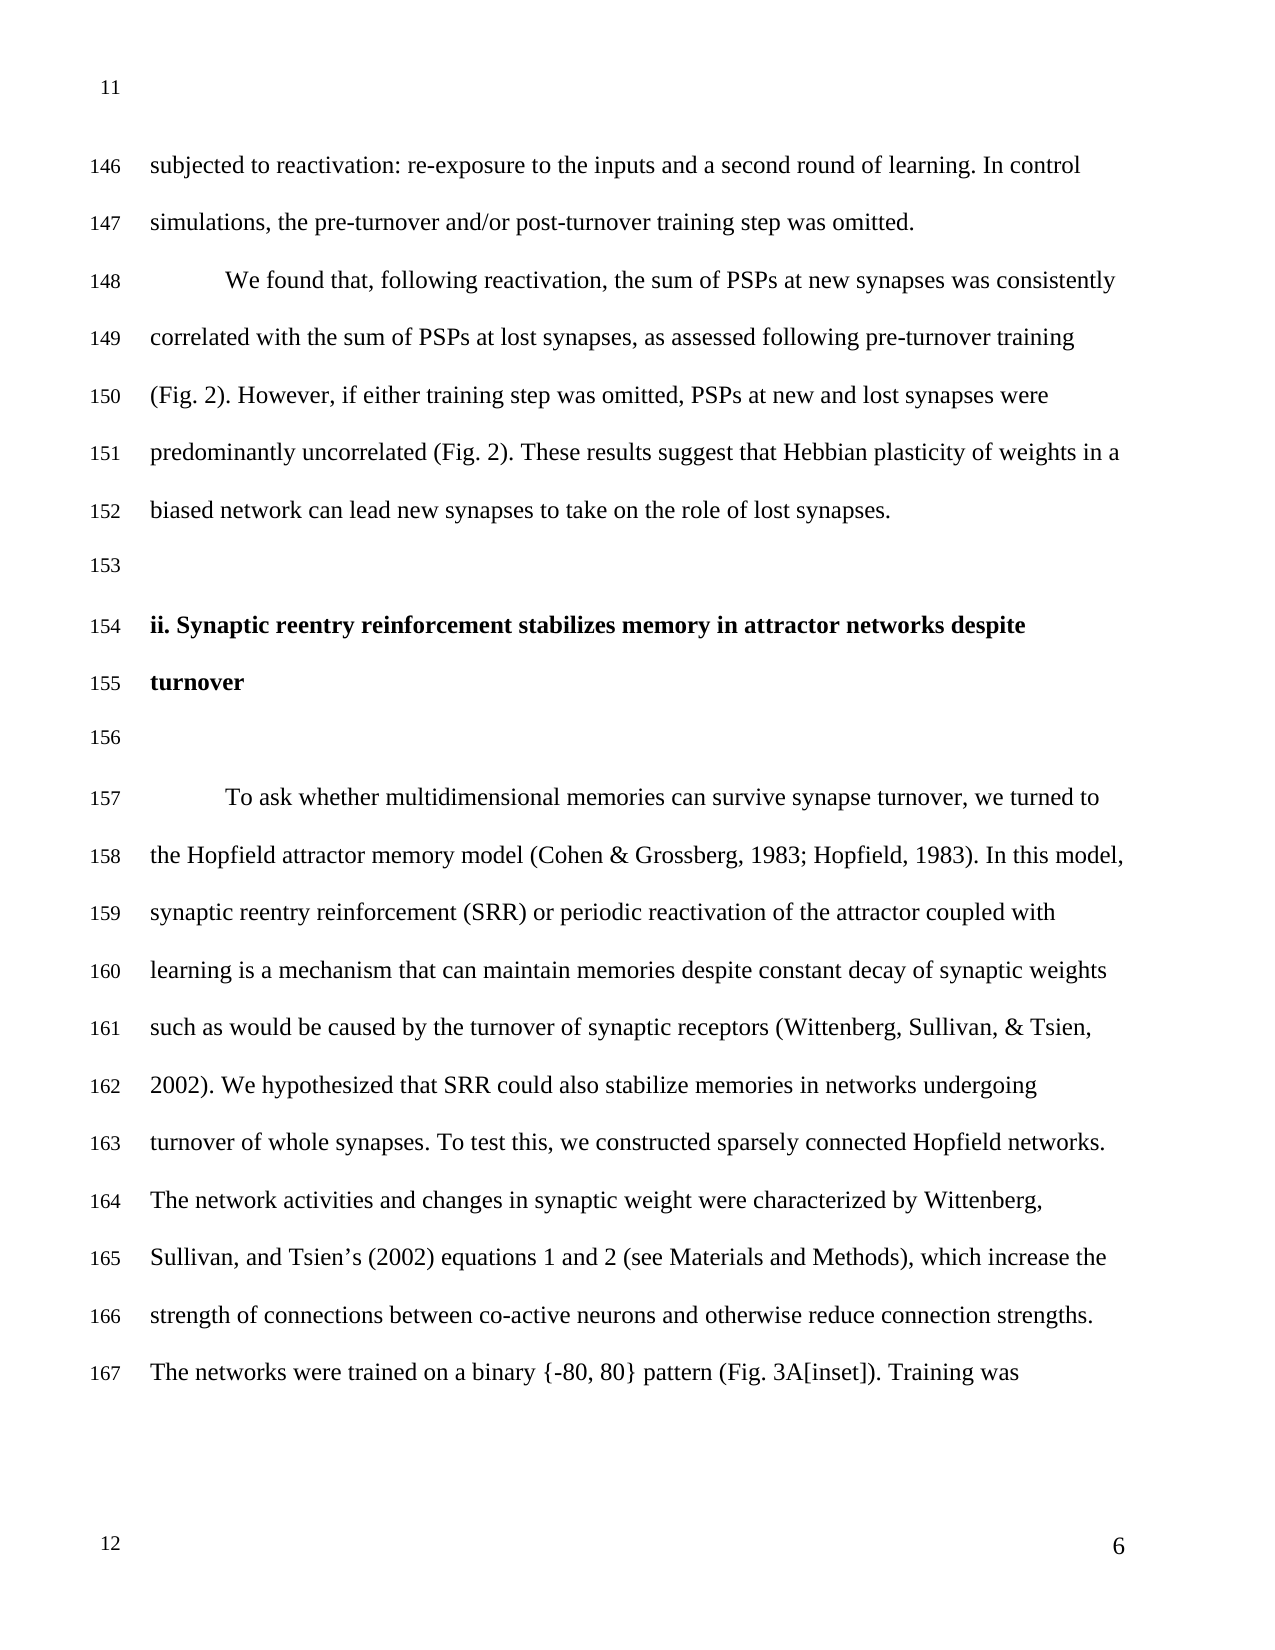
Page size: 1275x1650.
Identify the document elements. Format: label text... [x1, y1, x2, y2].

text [150, 782, 1125, 1386]
text We found that, following reactivation, the sum of PSPs at new synapses was consistently correlated with the sum of PSPs at lost synapses, as assessed following pre-turnover training (Fig. 2). However, if either training step was omitted, PSPs at new and lost synapses were predominantly uncorrelated (Fig. 2). These results suggest that Hebbian plasticity of weights in a biased network can lead new synapses to take on the role of lost synapses. [150, 265, 1125, 524]
text ii. Synaptic reentry reinforcement stabilizes memory in attractor networks despite turnover [150, 610, 1125, 696]
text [150, 150, 1125, 236]
